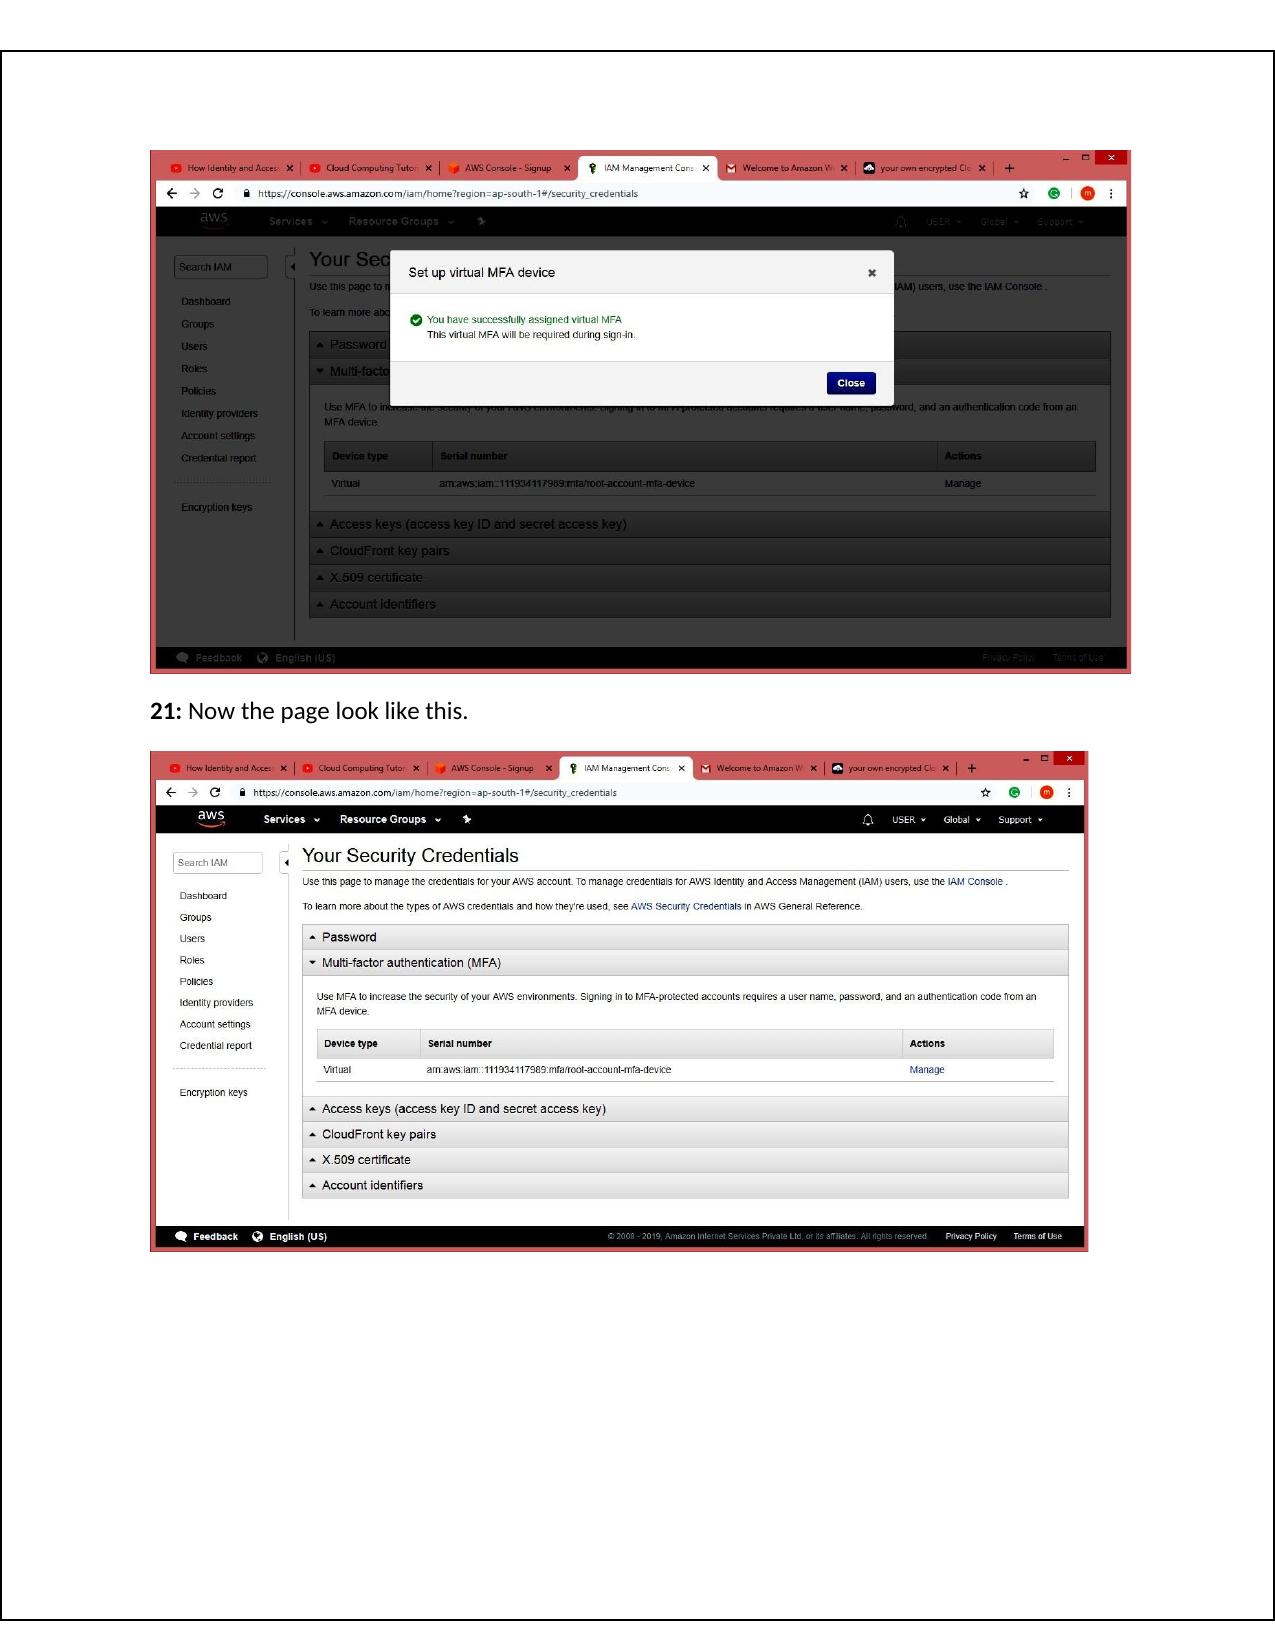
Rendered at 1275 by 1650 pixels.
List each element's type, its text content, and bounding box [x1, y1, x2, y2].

text 21: Now the page look like this. [150, 695, 1273, 726]
picture [150, 150, 1132, 674]
picture [150, 751, 1089, 1252]
